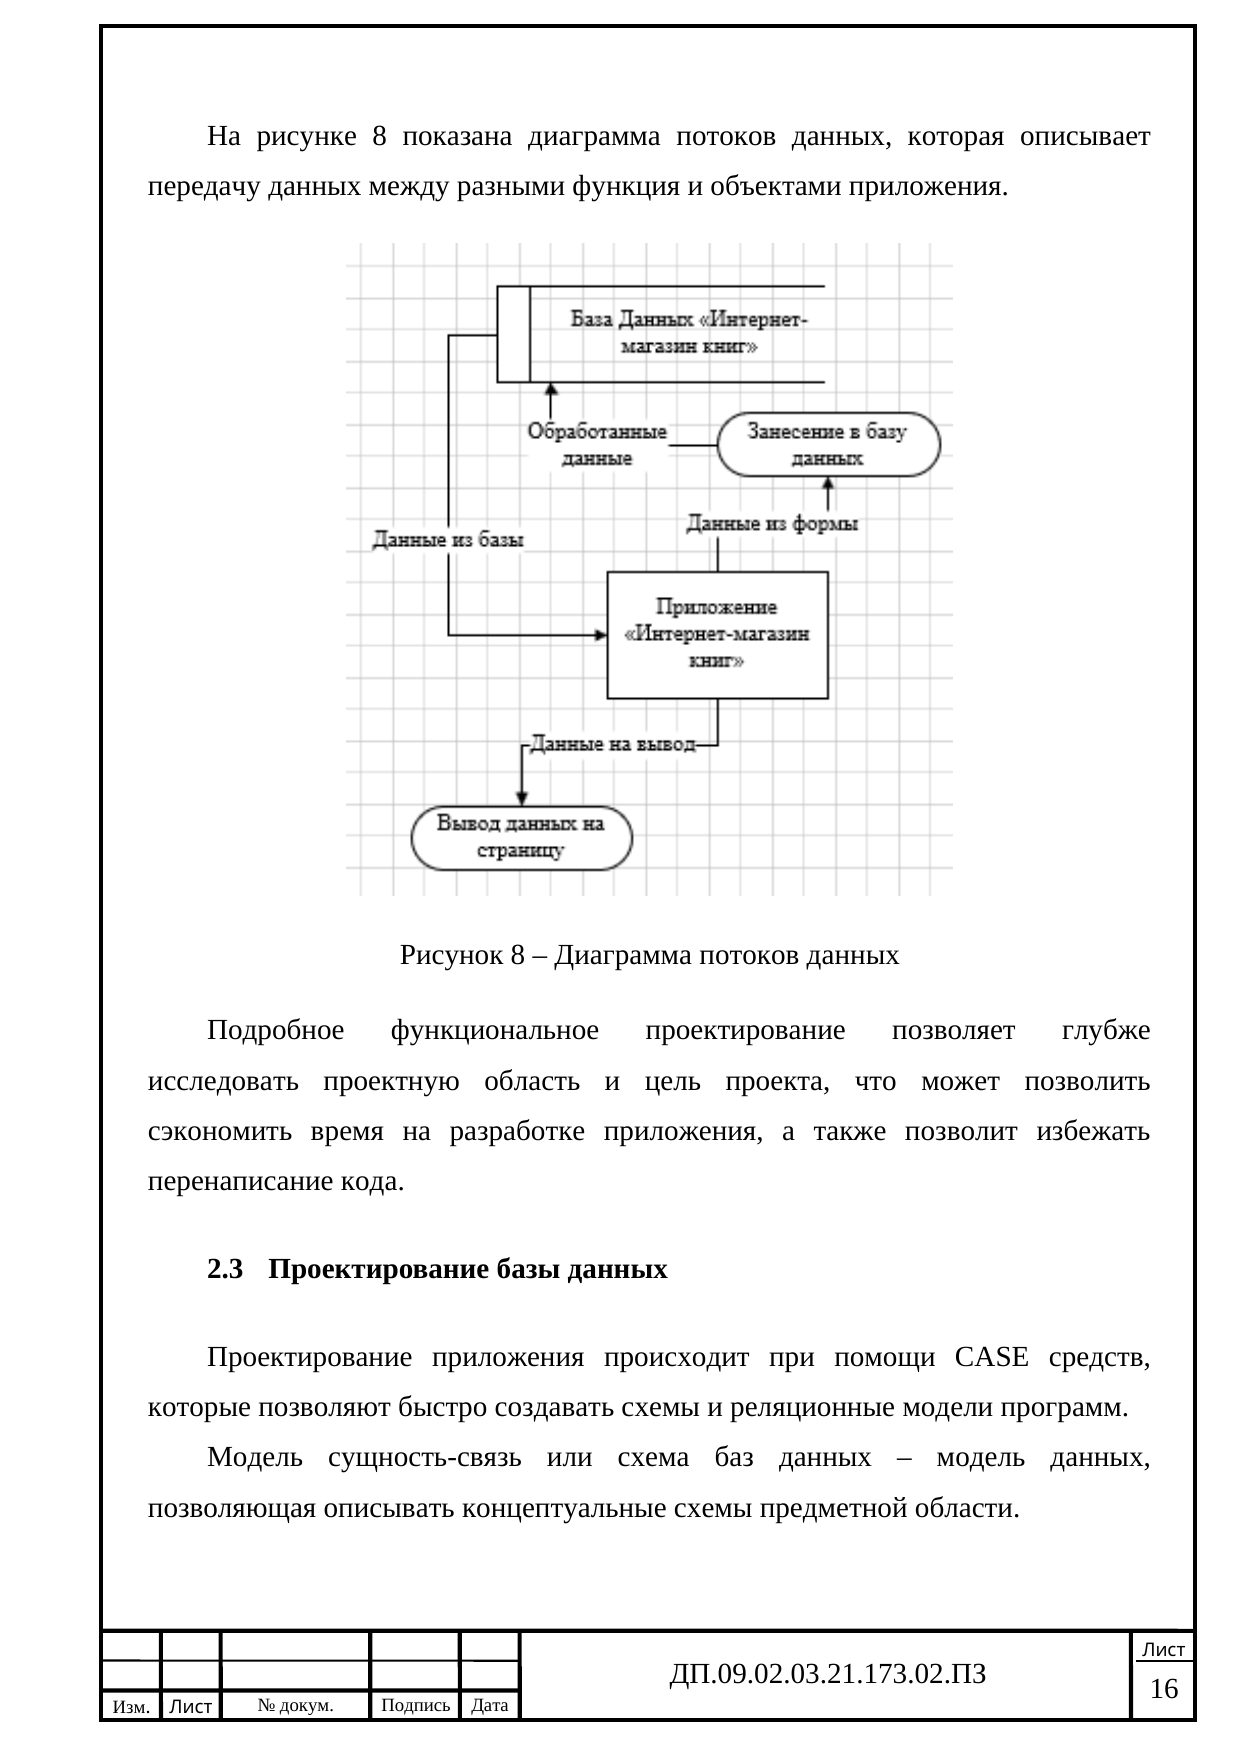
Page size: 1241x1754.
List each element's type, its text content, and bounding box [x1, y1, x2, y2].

text Модель сущность-связь или схема баз данных – модель данных, позволяющая описывать концептуальные схемы предметной области. [148, 1439, 1152, 1523]
text Подробное функциональное проектирование позволяет глубже исследовать проектную область и цель проекта, что может позволить сэкономить время на разработке приложения, а также позволит избежать перенаписание кода. [148, 1012, 1152, 1197]
picture [346, 243, 953, 896]
text Проектирование приложения происходит при помощи CASE средств, которые позволяют быстро создавать схемы и реляционные модели программ. [148, 1339, 1152, 1423]
text Рисунок 8 – Диаграмма потоков данных [118, 937, 1181, 971]
list Проектирование базы данных [148, 1251, 1181, 1285]
text На рисунке 8 показана диаграмма потоков данных, которая описывает передачу данных между разными функция и объектами приложения. [148, 118, 1152, 202]
